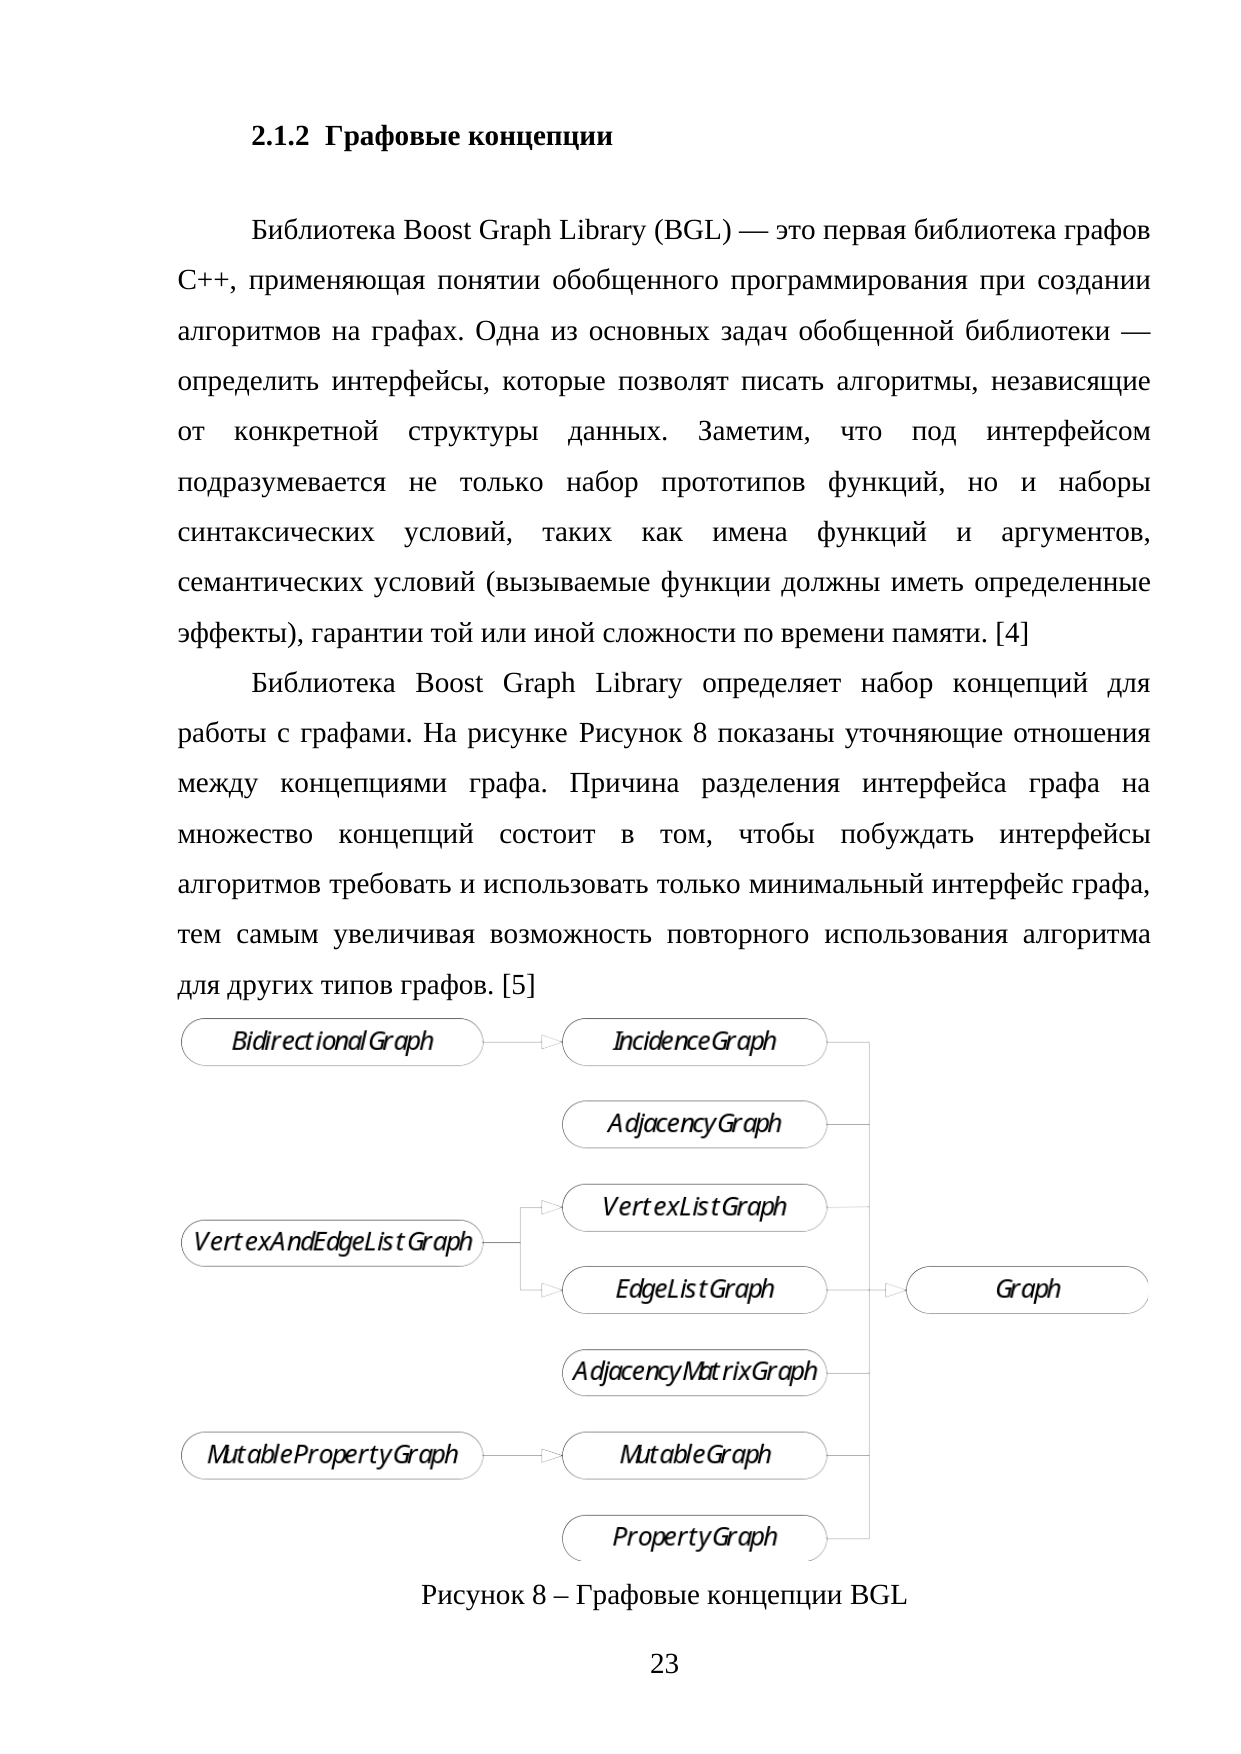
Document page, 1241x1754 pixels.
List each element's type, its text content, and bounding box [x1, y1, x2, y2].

text Библиотека Boost Graph Library (BGL) — это первая библиотека графов С++, применяющая понятии обобщенного программирования при создании алгоритмов на графах. Одна из основных задач обобщенной библиотеки — определить интерфейсы, которые позволят писать алгоритмы, независящие от конкретной структуры данных. Заметим, что под интерфейсом подразумевается не только набор прототипов функций, но и наборы синтаксических условий, таких как имена функций и аргументов, семантических условий (вызываемые функции должны иметь определенные эффекты), гарантии той или иной сложности по времени памяти. [4] [177, 212, 1152, 648]
text Библиотека Boost Graph Library определяет набор концепций для работы с графами. На рисунке Рисунок 8 показаны уточняющие отношения между концепциями графа. Причина разделения интерфейса графа на множество концепций состоит в том, чтобы побуждать интерфейсы алгоритмов требовать и использовать только минимальный интерфейс графа, тем самым увеличивая возможность повторного использования алгоритма для других типов графов. [5] [177, 665, 1152, 1000]
text Рисунок 8 – Графовые концепции BGL [177, 1577, 1152, 1611]
subtitle Графовые концепции [251, 118, 1152, 152]
